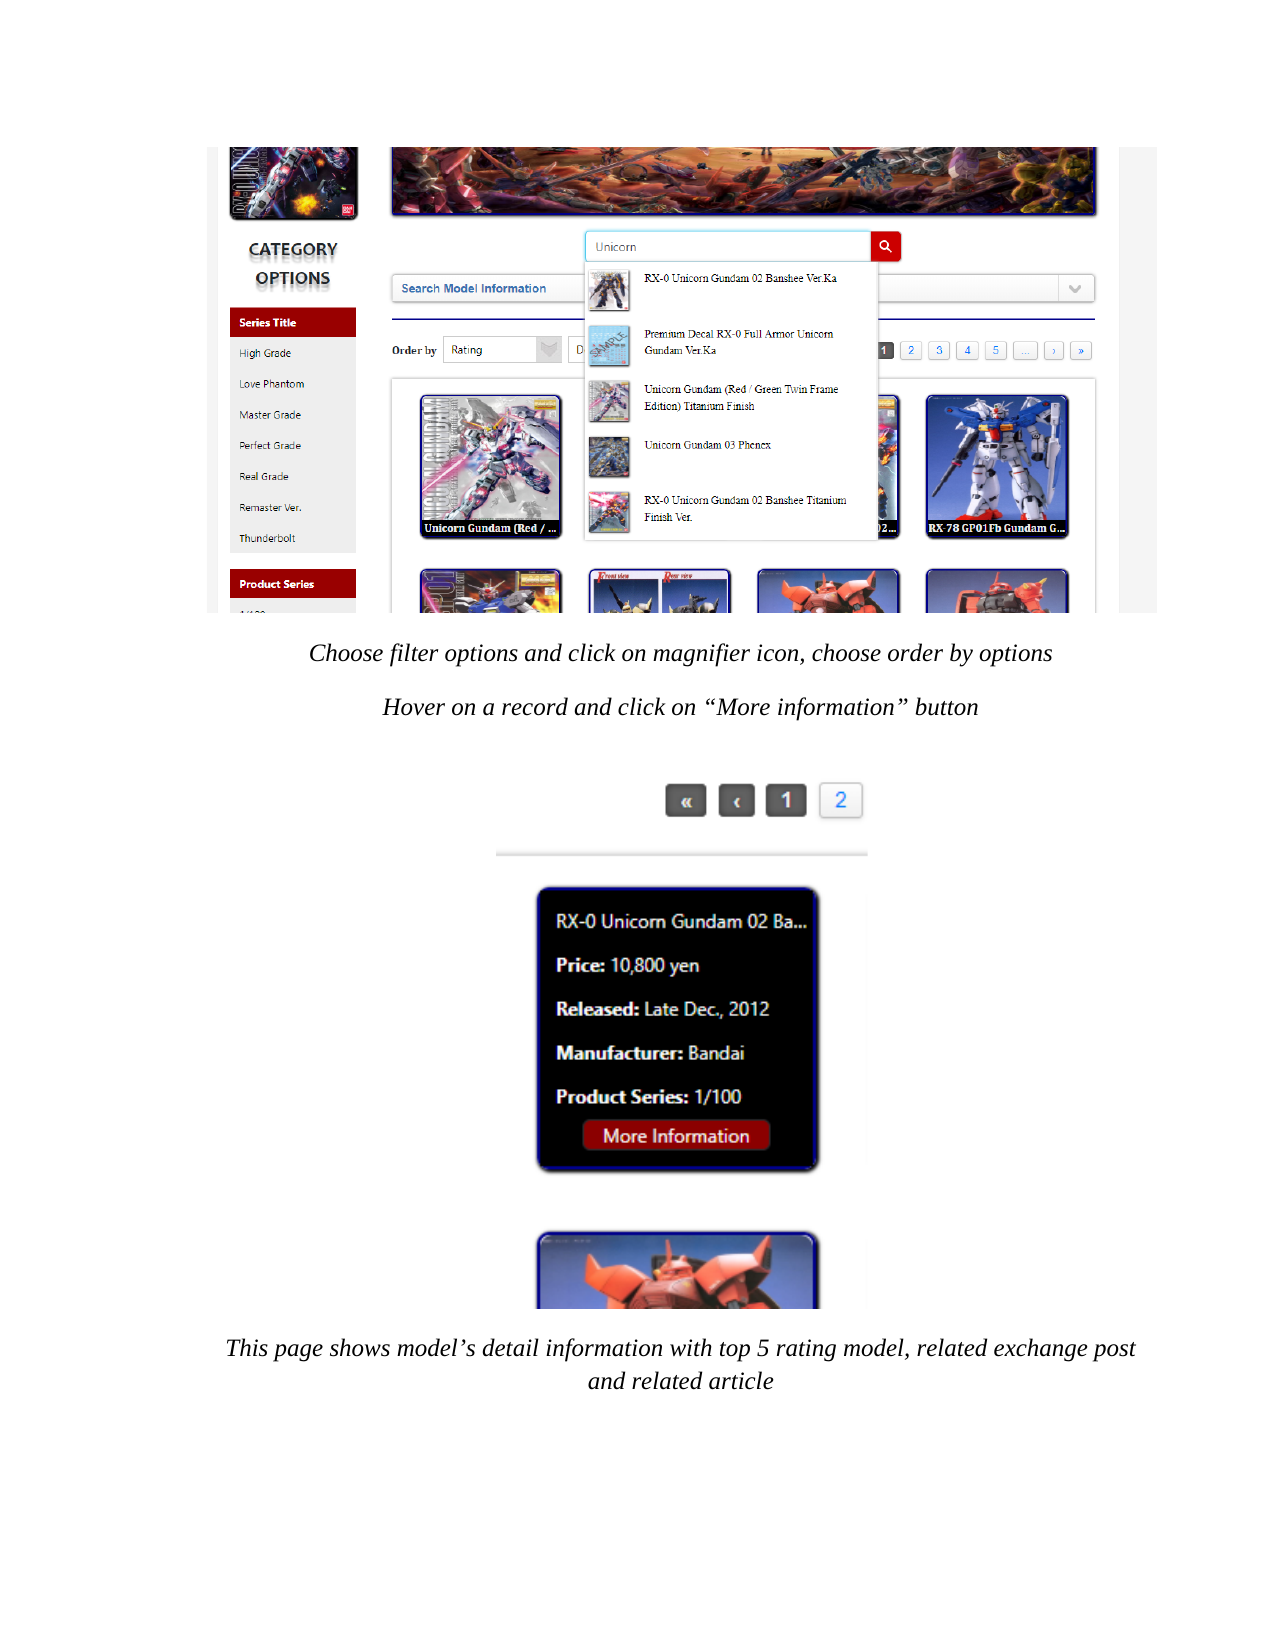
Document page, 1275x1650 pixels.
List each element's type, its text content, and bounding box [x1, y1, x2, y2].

picture [206, 147, 1157, 613]
text Hover on a record and click on “More information” button [207, 692, 1157, 721]
picture [496, 745, 868, 1309]
text This page shows model’s detail information with top 5 rating model, related exchange post and related article [207, 1333, 1157, 1395]
text Choose filter options and click on magnifier icon, choose order by options [207, 638, 1157, 667]
